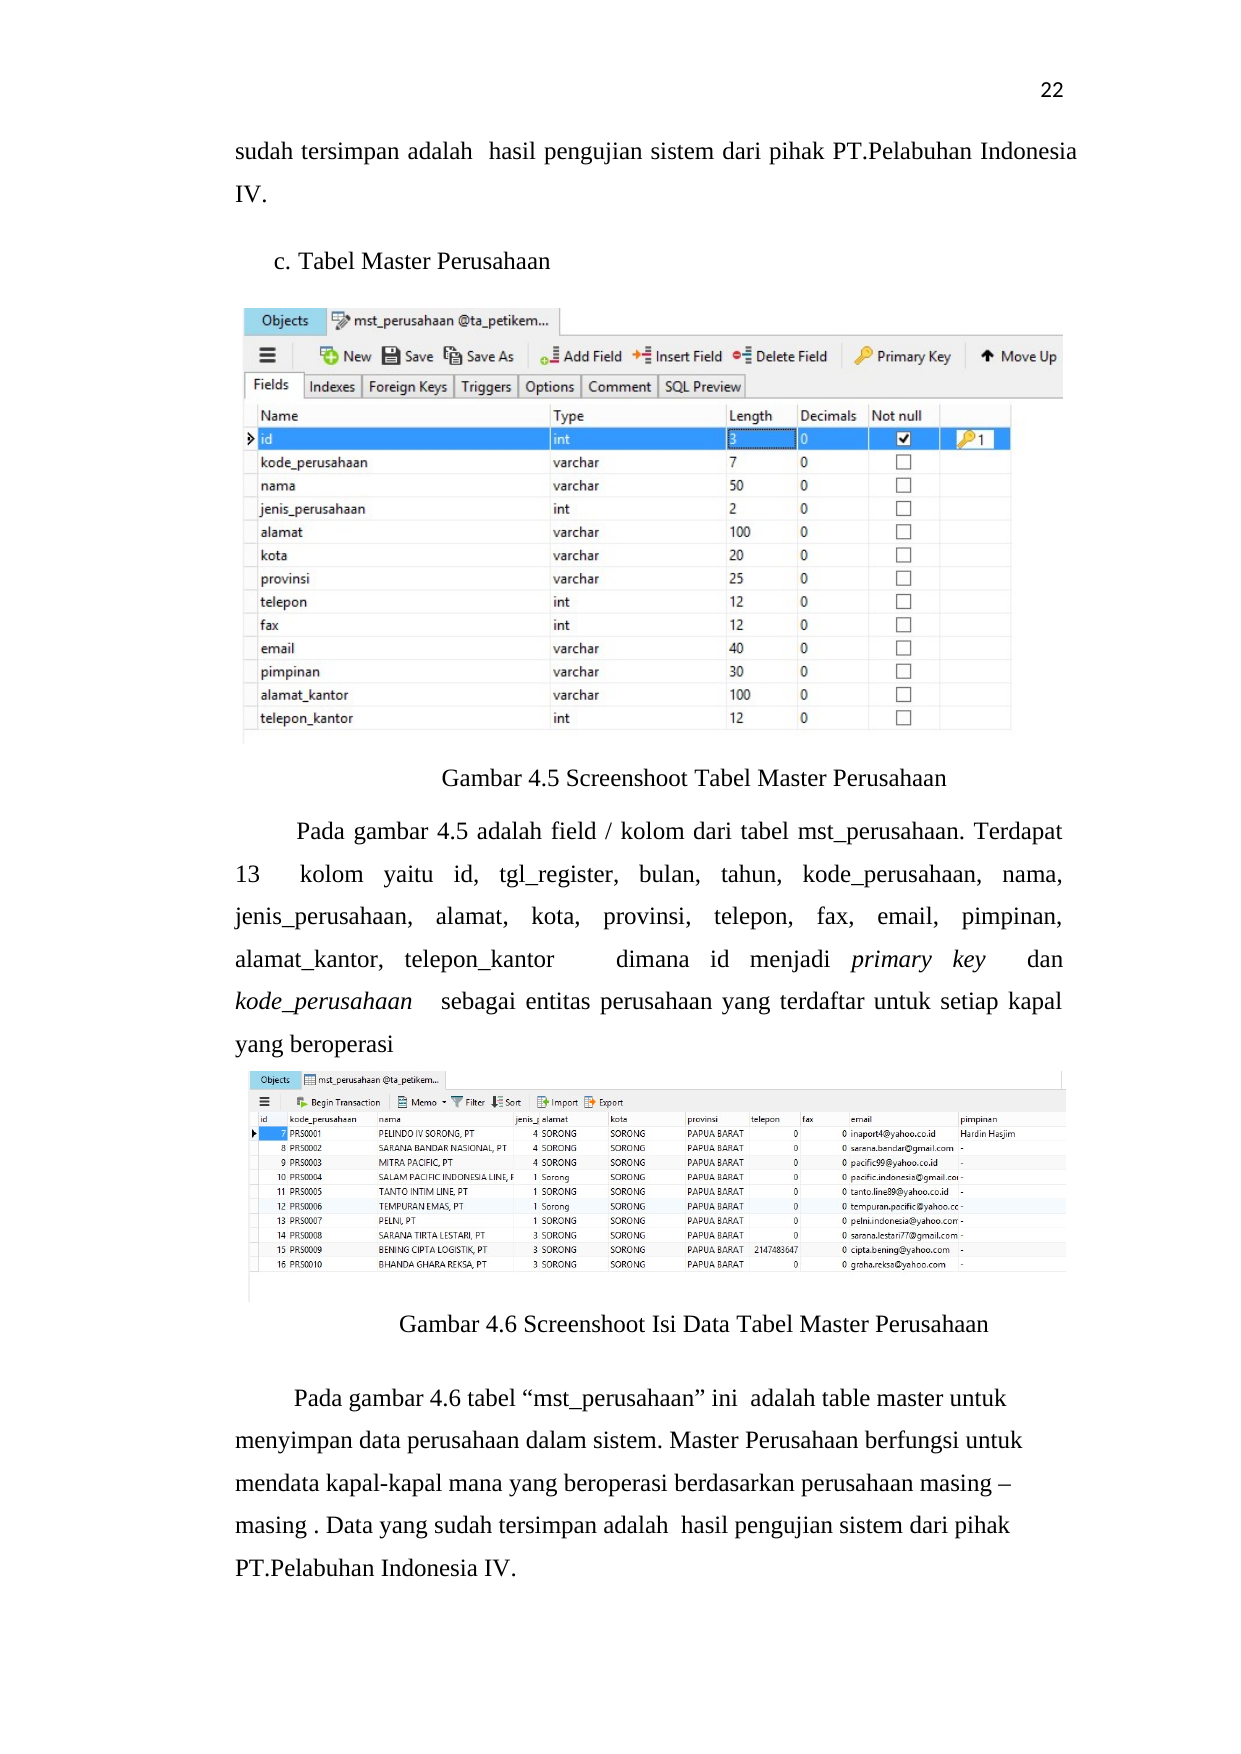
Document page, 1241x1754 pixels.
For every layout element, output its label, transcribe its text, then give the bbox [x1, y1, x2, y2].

text Gambar 4.6 Screenshoot Isi Data Tabel Master Perusahaan [399, 1309, 1078, 1338]
text Pada gambar 4.5 adalah field / kolom dari tabel mst_perusahaan. Terdapat 13 kolom yaitu id, tgl_register, bulan, tahun, kode_perusahaan, nama, jenis_perusahaan, alamat, kota, provinsi, telepon, fax, email, pimpinan, alamat_kantor, telepon_kantor dimana id menjadi primary key dan kode_perusahaan sebagai entitas perusahaan yang terdaftar untuk setiap kapal yang beroperasi [235, 816, 1063, 1057]
picture [242, 308, 1063, 744]
text Gambar 4.5 Screenshoot Tabel Master Perusahaan [441, 763, 1078, 791]
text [235, 136, 1078, 207]
text c. Tabel Master Perusahaan [273, 246, 1078, 275]
text Pada gambar 4.6 tabel “mst_perusahaan” ini adalah table master untuk menyimpan data perusahaan dalam sistem. Master Perusahaan berfungsi untuk mendata kapal-kapal mana yang beroperasi berdasarkan perusahaan masing – masing . Data yang sudah tersimpan adalah hasil pengujian sistem dari pihak PT.Pelabuhan Indonesia IV. [235, 1383, 1046, 1582]
picture [246, 1071, 1067, 1302]
